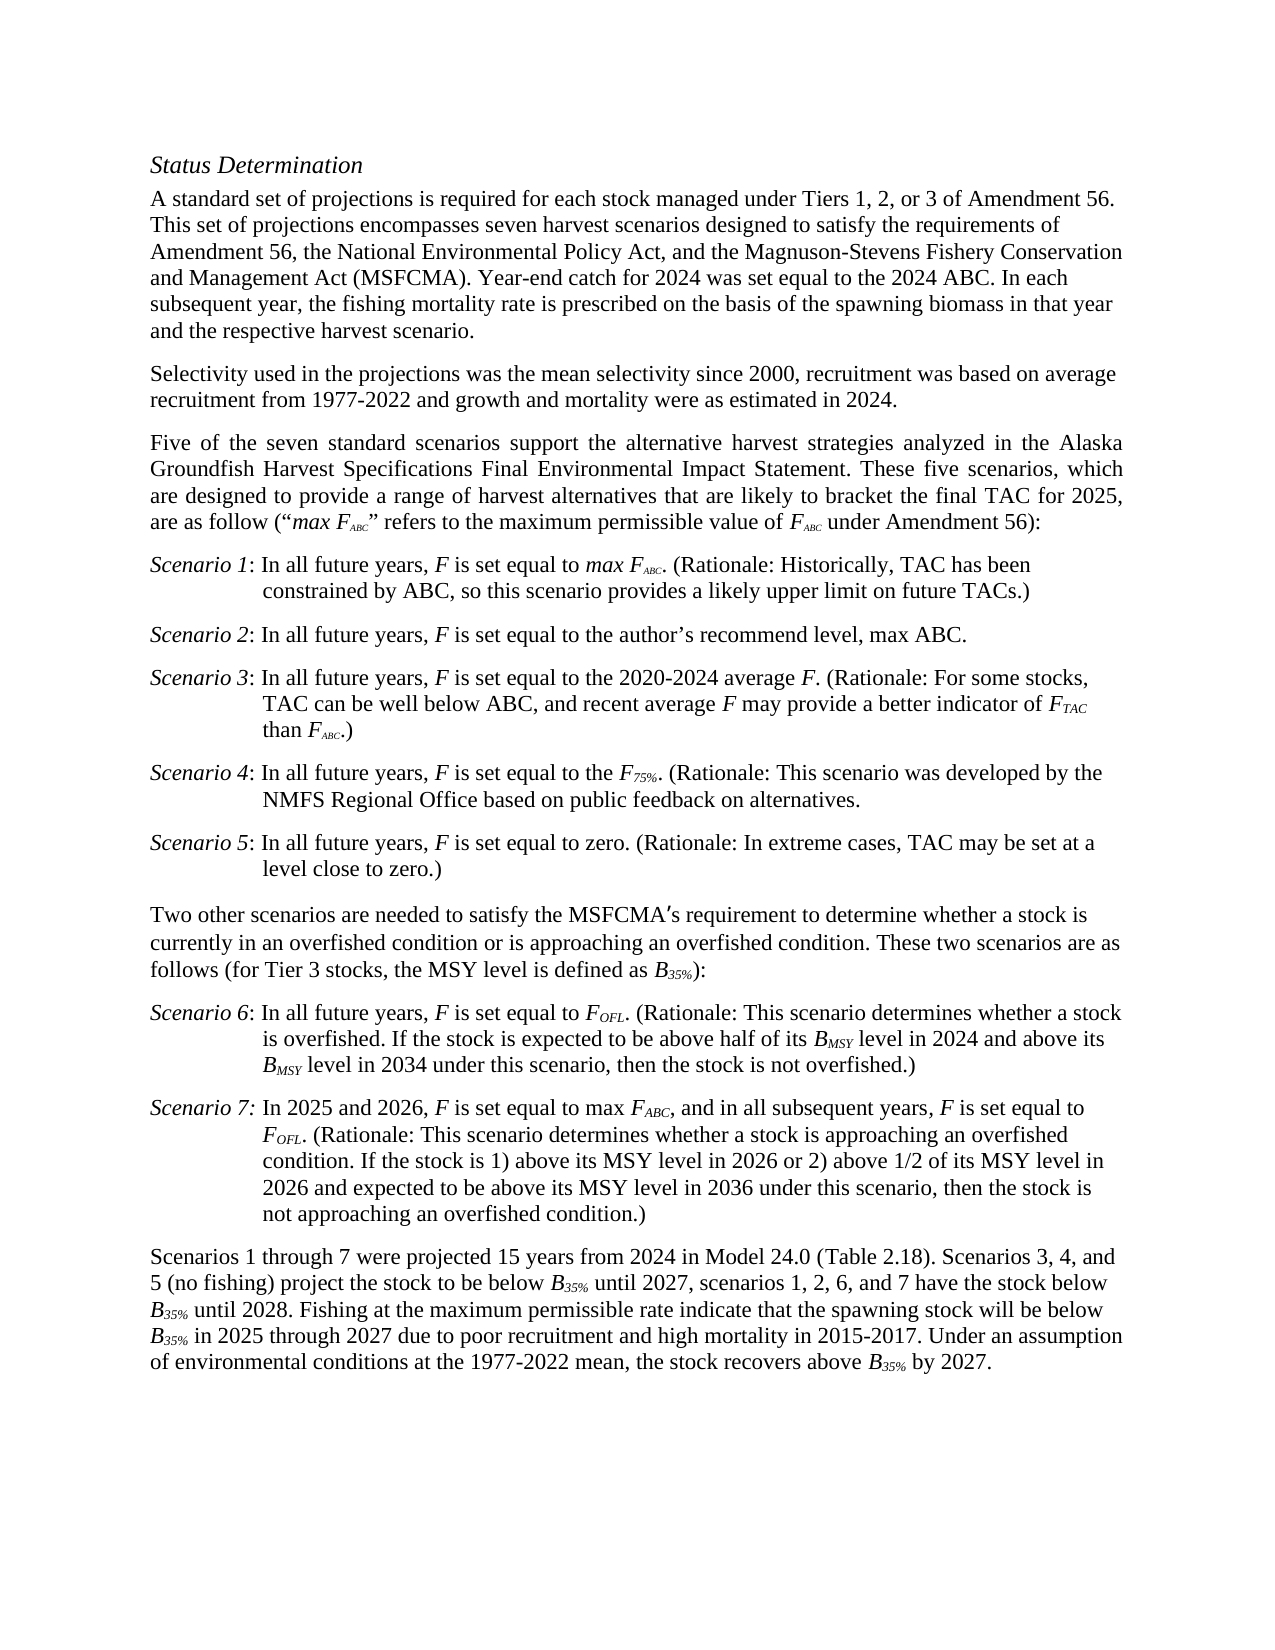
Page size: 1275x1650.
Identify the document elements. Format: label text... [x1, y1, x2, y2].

text Two other scenarios are needed to satisfy the MSFCMA’s requirement to determine whether a stock is currently in an overfished condition or is approaching an overfished condition. These two scenarios are as follows (for Tier 3 stocks, the MSY level is defined as B35%): [150, 898, 1125, 982]
text Five of the seven standard scenarios support the alternative harvest strategies analyzed in the Alaska Groundfish Harvest Specifications Final Environmental Impact Statement. These five scenarios, which are designed to provide a range of harvest alternatives that are likely to bracket the final TAC for 2025, are as follow (“max FABC” refers to the maximum permissible value of FABC under Amendment 56): [150, 429, 1125, 534]
text Scenario 7: In 2025 and 2026, F is set equal to max FABC, and in all subsequent years, F is set equal to FOFL. (Rationale: This scenario determines whether a stock is approaching an overfished condition. If the stock is 1) above its MSY level in 2026 or 2) above 1/2 of its MSY level in 2026 and expected to be above its MSY level in 2036 under this scenario, then the stock is not approaching an overfished condition.) [150, 1094, 1125, 1226]
text Scenario 3: In all future years, F is set equal to the 2020-2024 average F. (Rationale: For some stocks, TAC can be well below ABC, and recent average F may provide a better indicator of FTAC than FABC.) [150, 664, 1125, 743]
text Scenario 4: In all future years, F is set equal to the F75%. (Rationale: This scenario was developed by the NMFS Regional Office based on public feedback on alternatives. [150, 759, 1125, 812]
subtitle Status Determination [150, 150, 1125, 179]
text Scenarios 1 through 7 were projected 15 years from 2024 in Model 24.0 (Table 2.18). Scenarios 3, 4, and 5 (no fishing) project the stock to be below B35% until 2027, scenarios 1, 2, 6, and 7 have the stock below B35% until 2028. Fishing at the maximum permissible rate indicate that the spawning stock will be below B35% in 2025 through 2027 due to poor recruitment and high mortality in 2015-2017. Under an assumption of environmental conditions at the 1977-2022 mean, the stock recovers above B35% by 2027. [150, 1243, 1125, 1375]
text Scenario 6: In all future years, F is set equal to FOFL. (Rationale: This scenario determines whether a stock is overfished. If the stock is expected to be above half of its BMSY level in 2024 and above its BMSY level in 2034 under this scenario, then the stock is not overfished.) [150, 999, 1125, 1078]
text Scenario 5: In all future years, F is set equal to zero. (Rationale: In extreme cases, TAC may be set at a level close to zero.) [150, 829, 1125, 881]
text Scenario 1: In all future years, F is set equal to max FABC. (Rationale: Historically, TAC has been constrained by ABC, so this scenario provides a likely upper limit on future TACs.) [150, 551, 1125, 604]
text Selectivity used in the projections was the mean selectivity since 2000, recruitment was based on average recruitment from 1977-2022 and growth and mortality were as estimated in 2024. [150, 360, 1125, 412]
text Scenario 2: In all future years, F is set equal to the author’s recommend level, max ABC. [150, 621, 1125, 647]
text A standard set of projections is required for each stock managed under Tiers 1, 2, or 3 of Amendment 56. This set of projections encompasses seven harvest scenarios designed to satisfy the requirements of Amendment 56, the National Environmental Policy Act, and the Magnuson-Stevens Fishery Conservation and Management Act (MSFCMA). Year-end catch for 2024 was set equal to the 2024 ABC. In each subsequent year, the fishing mortality rate is prescribed on the basis of the spawning biomass in that year and the respective harvest scenario. [150, 185, 1125, 343]
